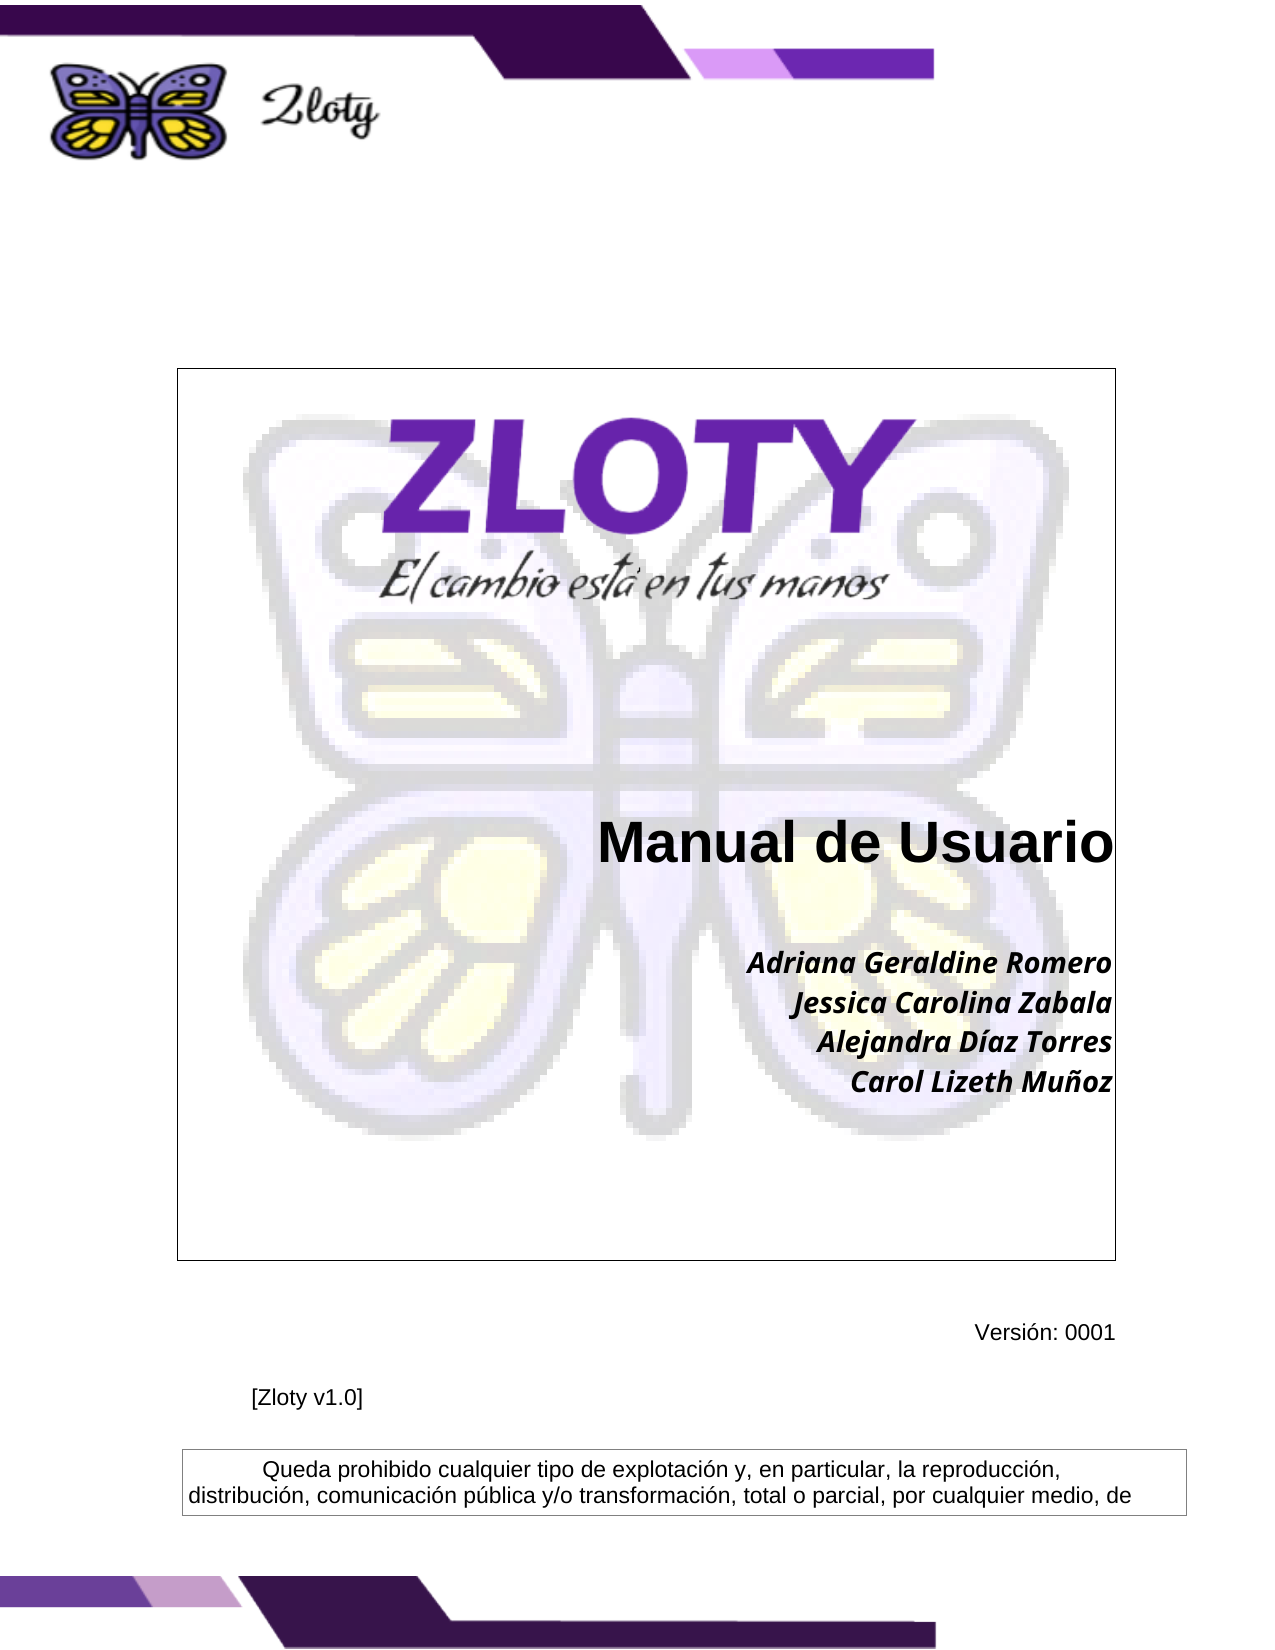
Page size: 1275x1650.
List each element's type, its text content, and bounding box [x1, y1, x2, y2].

text [Zloty v1.0] [177, 1384, 1116, 1411]
subtitle Adriana Geraldine Romero [177, 942, 1116, 982]
picture [350, 365, 923, 644]
text Versión: 0001 [177, 1319, 1116, 1345]
subtitle Jessica Carolina Zabala [177, 982, 1116, 1022]
picture [0, 5, 939, 188]
picture [0, 1576, 937, 1649]
title Manual de Usuario [177, 808, 1116, 875]
subtitle Carol Lizeth Muñoz [177, 1061, 1116, 1101]
subtitle Alejandra Díaz Torres [177, 1022, 1116, 1061]
